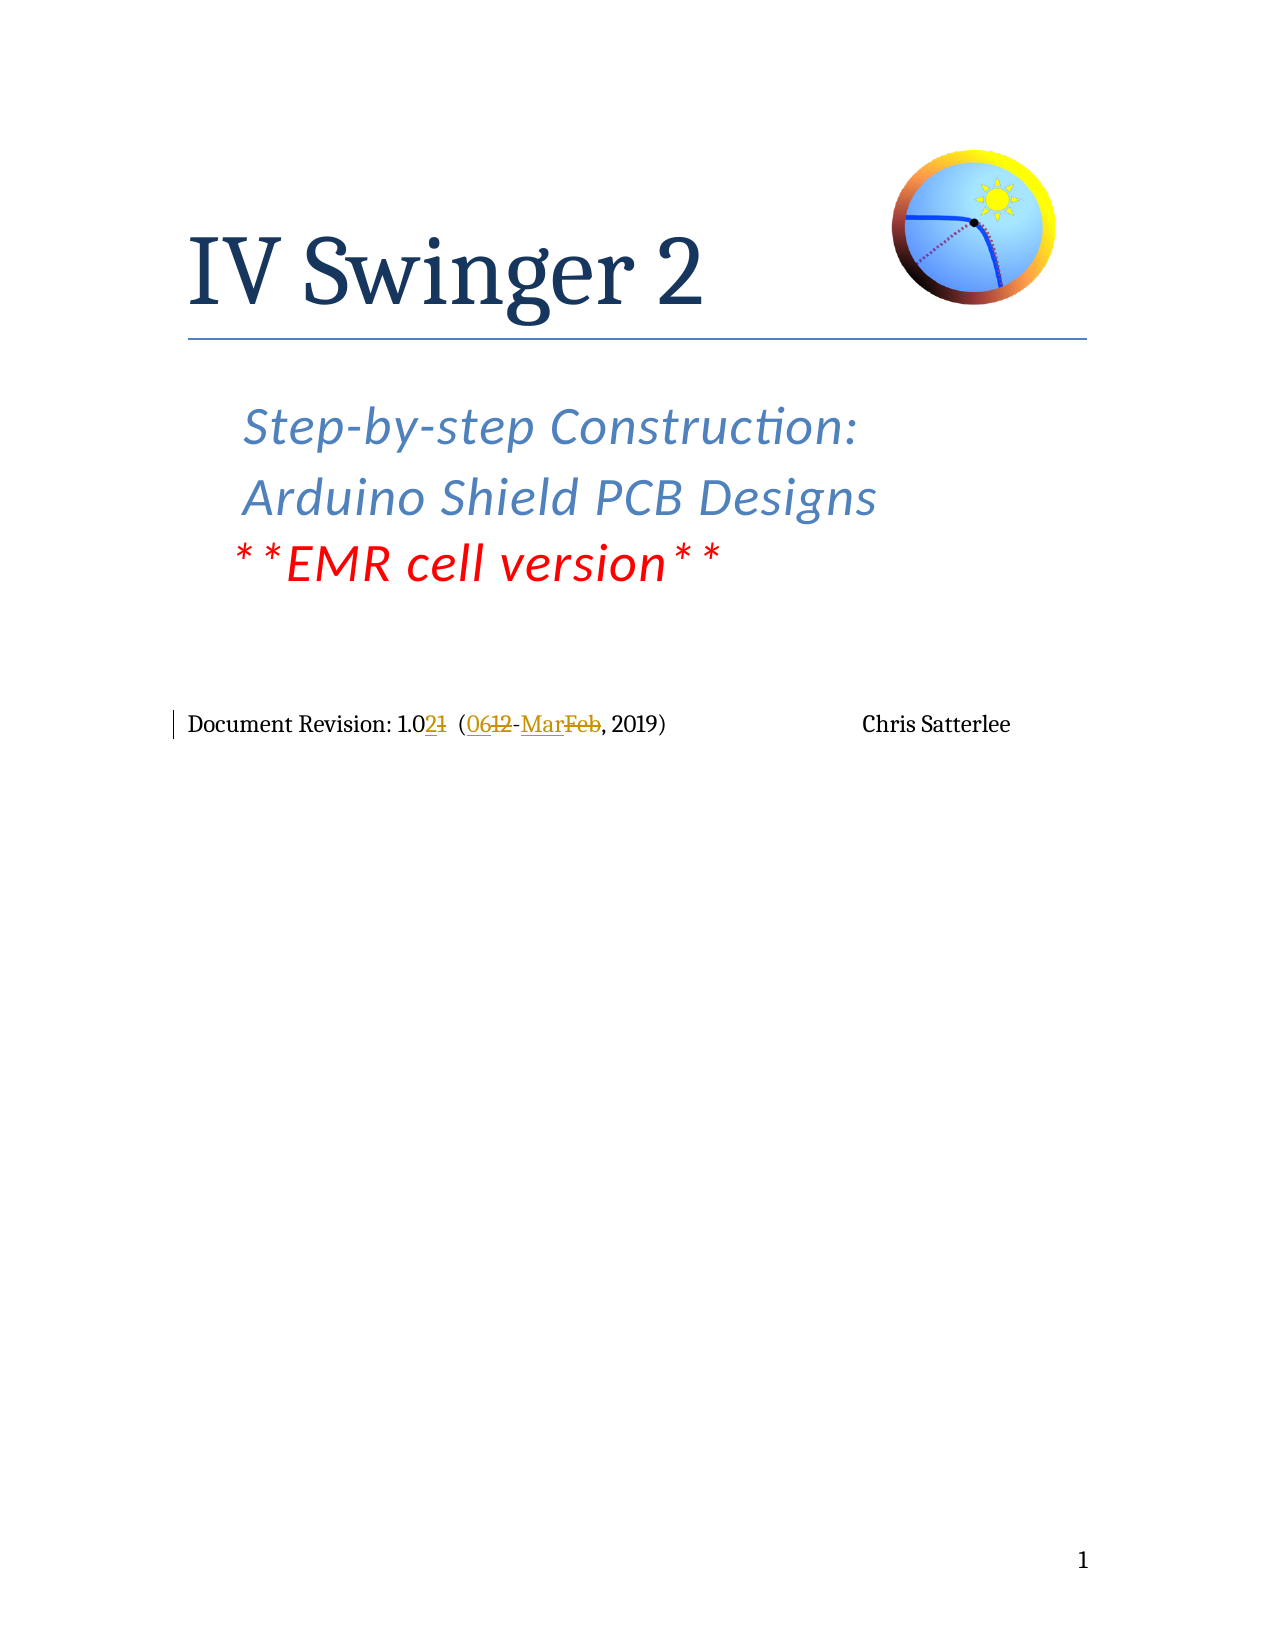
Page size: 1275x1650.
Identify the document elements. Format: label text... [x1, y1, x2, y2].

picture [891, 150, 1056, 305]
subtitle Step-by-step Construction: [187, 371, 1087, 463]
title IV Swinger 2 [187, 150, 1087, 340]
subtitle Arduino Shield PCB Designs **EMR cell version** [187, 463, 1087, 595]
text Document Revision: 1.0 (-, 2019) Chris Satterlee [187, 710, 1087, 739]
